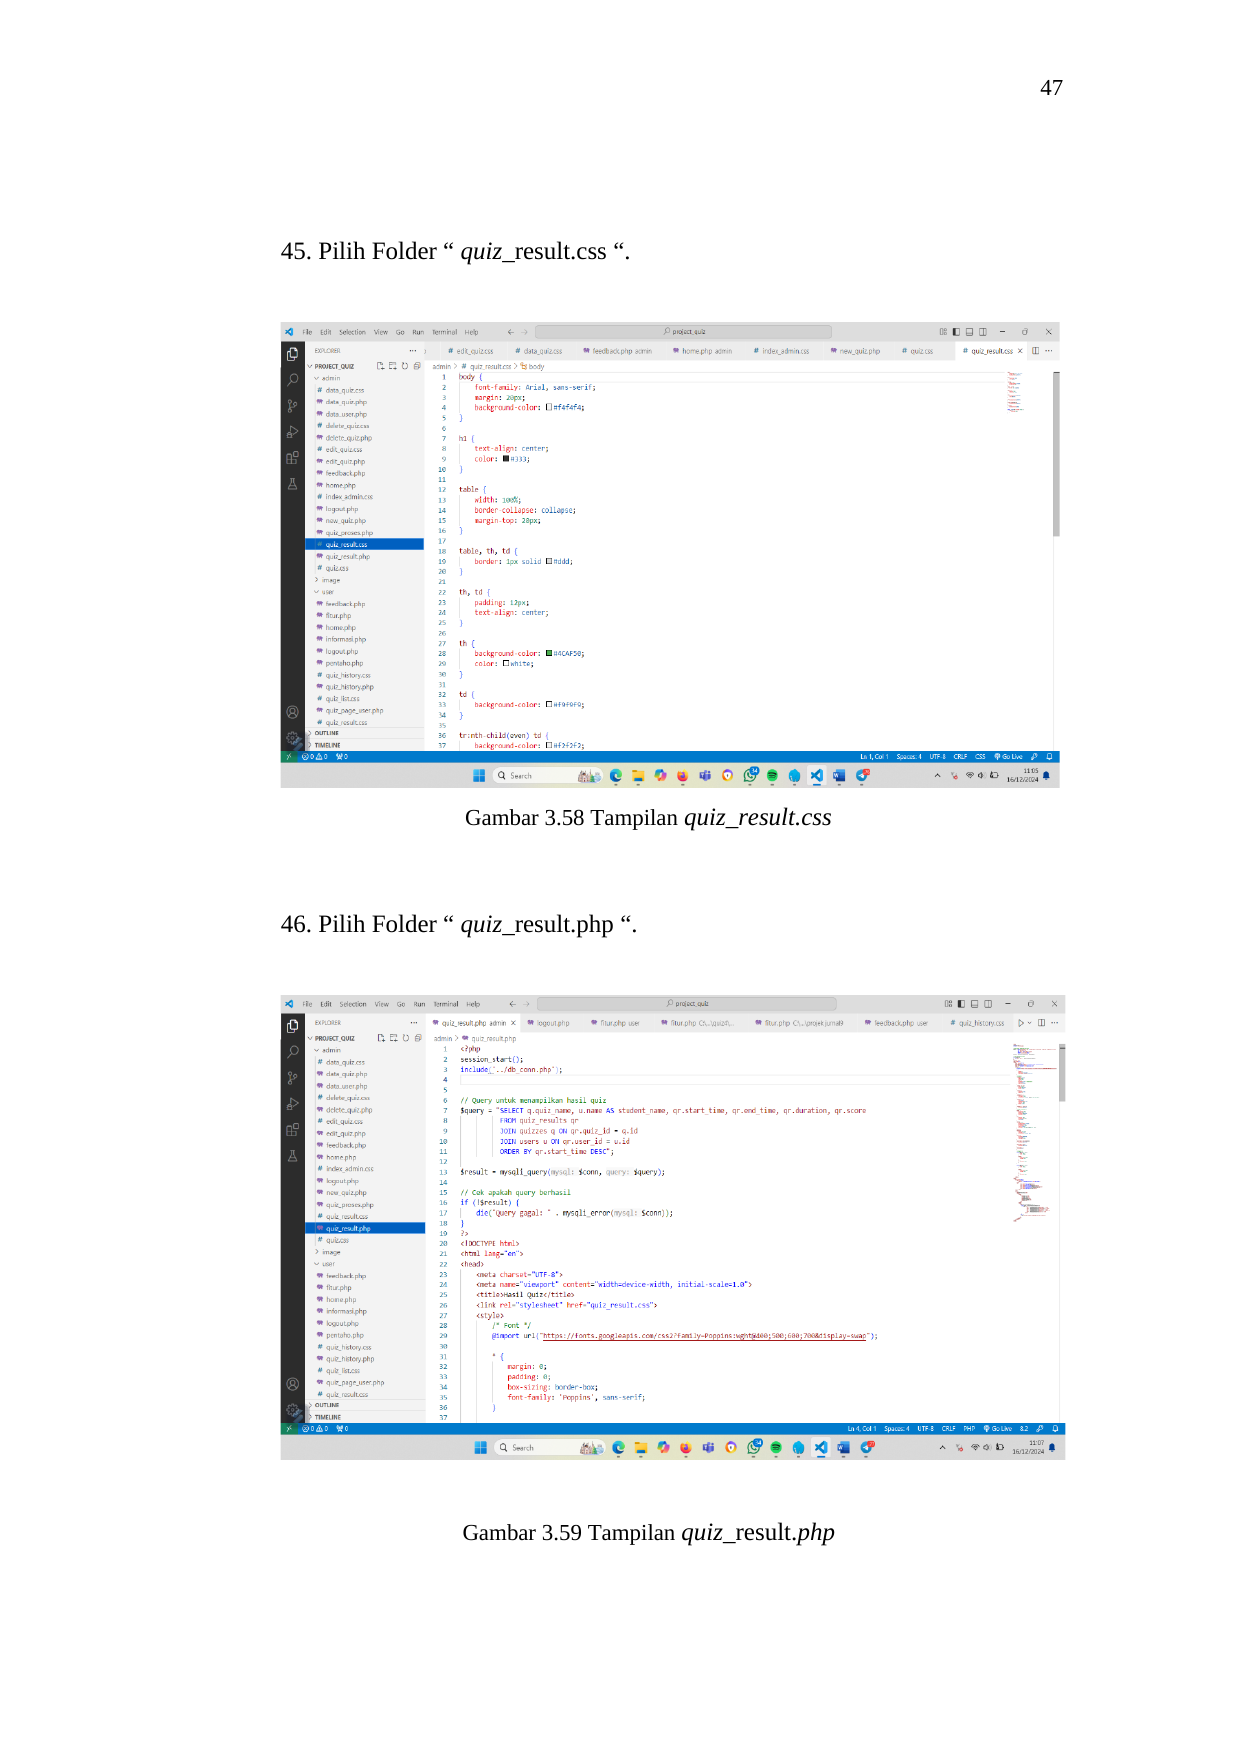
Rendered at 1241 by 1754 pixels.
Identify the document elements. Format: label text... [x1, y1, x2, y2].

text 45. Pilih Folder “ quiz_result.css “. [281, 236, 1063, 265]
picture [280, 995, 1066, 1460]
text 46. Pilih Folder “ quiz_result.php “. [281, 909, 1063, 937]
picture [280, 322, 1060, 788]
text Gambar 3.58 Tampilan quiz_result.css [236, 802, 1063, 830]
text Gambar 3.59 Tampilan quiz_result.php [236, 1517, 1063, 1546]
